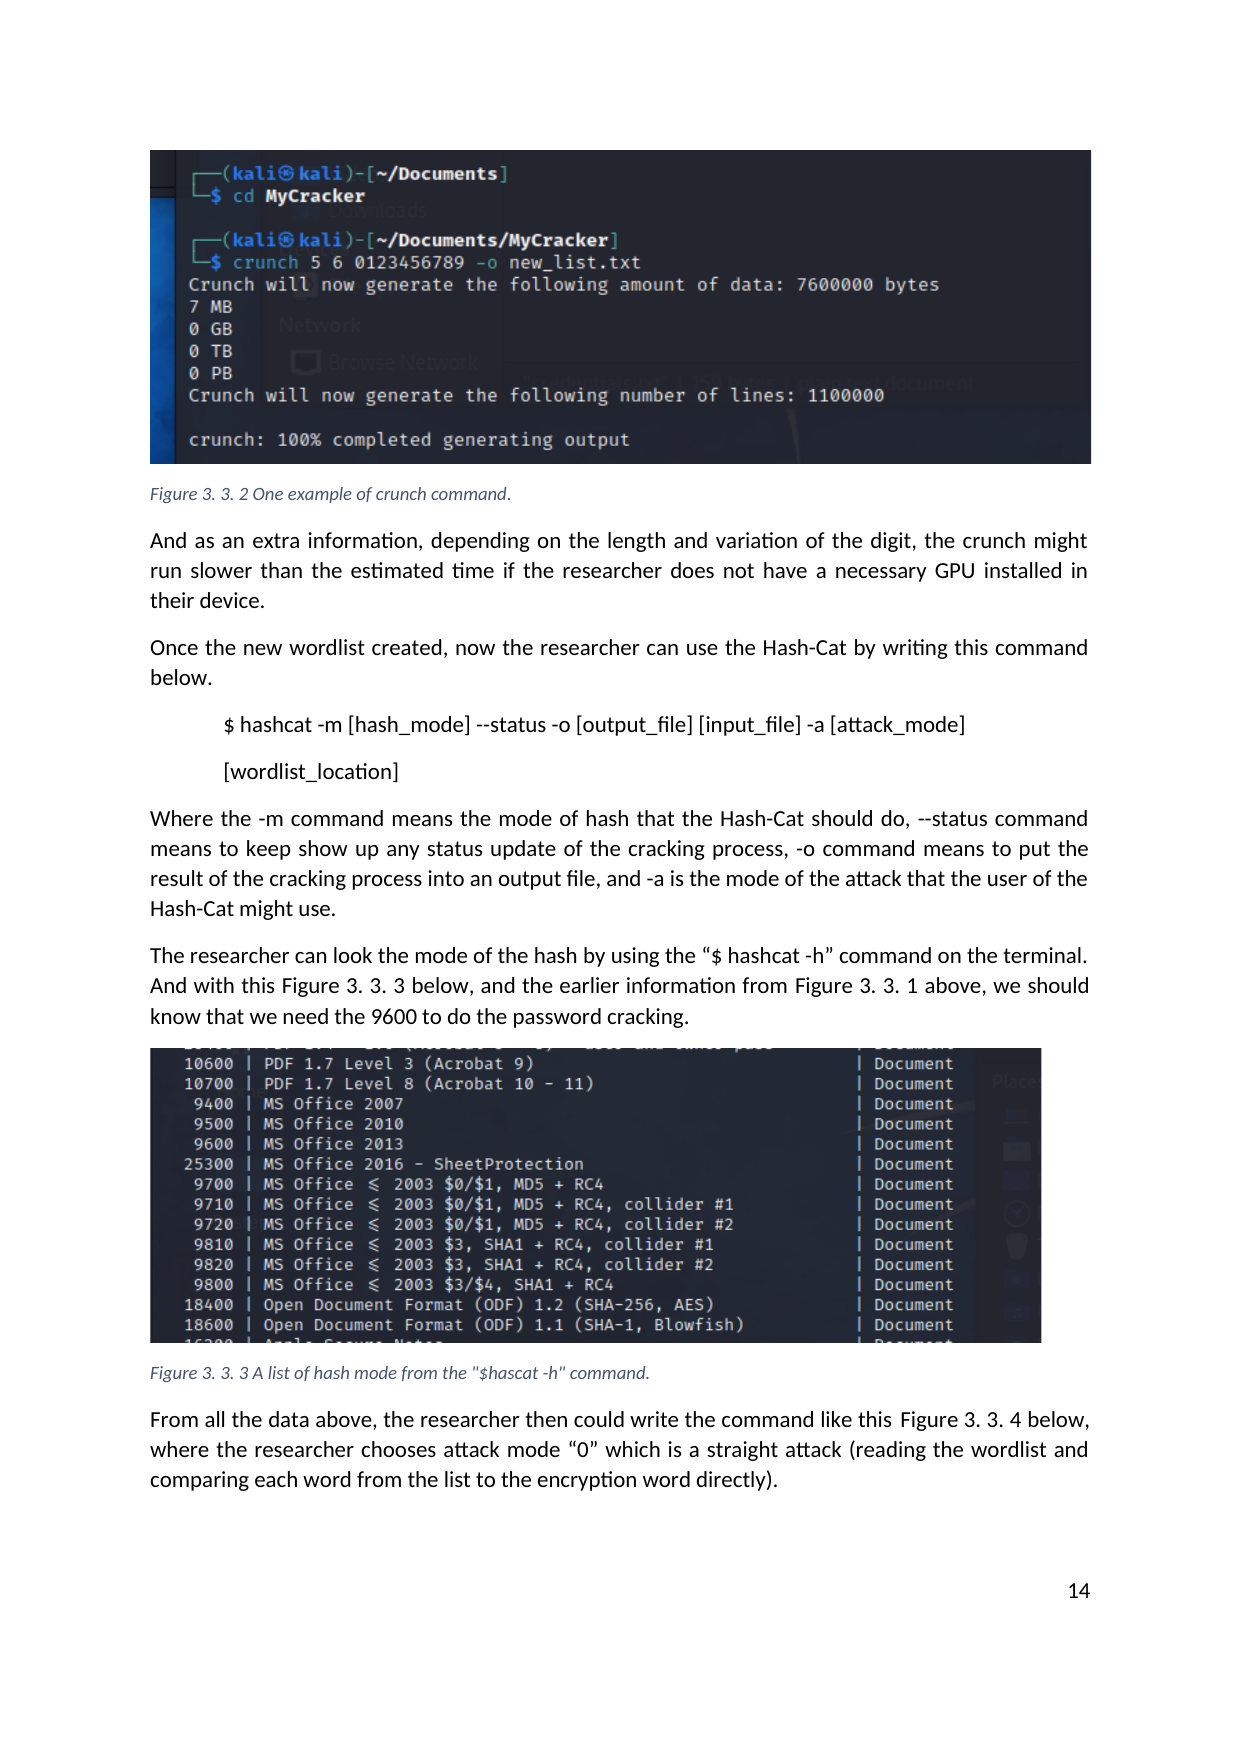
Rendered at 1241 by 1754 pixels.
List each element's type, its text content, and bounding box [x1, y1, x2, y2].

picture [150, 150, 1092, 464]
text And as an extra information, depending on the length and variation of the digit, the crunch might run slower than the estimated time if the researcher does not have a necessary GPU installed in their device. [150, 526, 1090, 614]
text The researcher can look the mode of the hash by using the “$ hashcat -h” command on the terminal. And with this Figure 3. 3. 3 below, and the earlier information from Figure 3. 3. 1 above, we should know that we need the 9600 to do the password cracking. [150, 941, 1090, 1030]
text From all the data above, the researcher then could write the command like this Figure 3. 3. 4 below, where the researcher chooses attack mode “0” which is a straight attack (reading the wordlist and comparing each word from the list to the encryption word directly). [150, 1405, 1090, 1493]
picture [150, 1048, 1042, 1343]
text [wordlist_location] [150, 757, 1090, 785]
text Where the -m command means the mode of hash that the Hash-Cat should do, --status command means to keep show up any status update of the cracking process, -o command means to put the result of the cracking process into an output file, and -a is the mode of the attack that the user of the Hash-Cat might use. [150, 804, 1090, 922]
text $ hashcat -m [hash_mode] --status -o [output_file] [input_file] -a [attack_mode] [150, 710, 1090, 738]
text Once the new wordlist created, now the researcher can use the Hash-Cat by writing this command below. [150, 633, 1090, 691]
